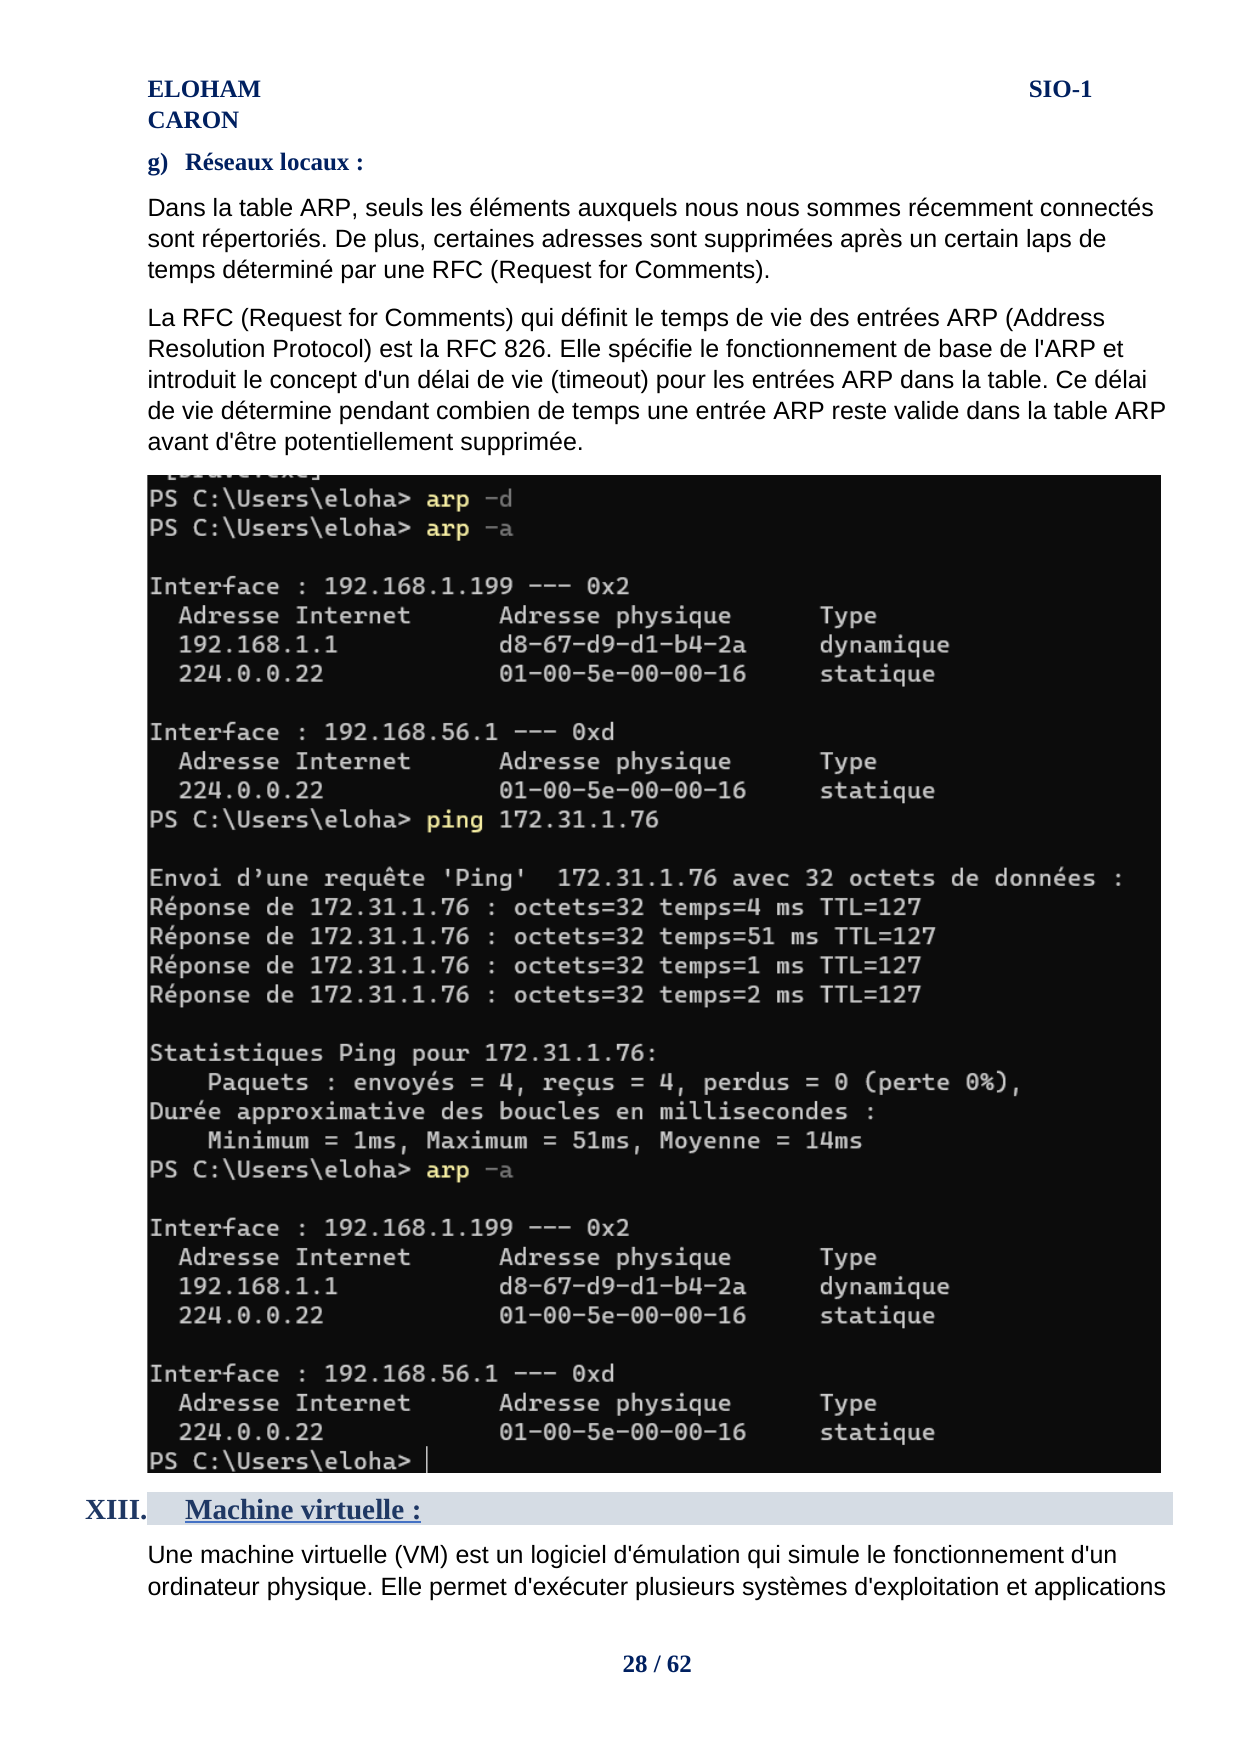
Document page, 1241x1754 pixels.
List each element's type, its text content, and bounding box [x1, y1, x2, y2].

text La RFC (Request for Comments) qui définit le temps de vie des entrées ARP (Address Resolution Protocol) est la RFC 826. Elle spécifie le fonctionnement de base de l'ARP et introduit le concept d'un délai de vie (timeout) pour les entrées ARP dans la table. Ce délai de vie détermine pendant combien de temps une entrée ARP reste valide dans la table ARP avant d'être potentiellement supprimée. [147, 303, 1173, 456]
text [147, 1541, 1173, 1600]
subtitle Machine virtuelle : [147, 1492, 1173, 1525]
subtitle Réseaux locaux : [147, 147, 1173, 176]
text Dans la table ARP, seuls les éléments auxquels nous nous sommes récemment connectés sont répertoriés. De plus, certaines adresses sont supprimées après un certain laps de temps déterminé par une RFC (Request for Comments). [147, 193, 1173, 284]
picture [147, 475, 1161, 1473]
